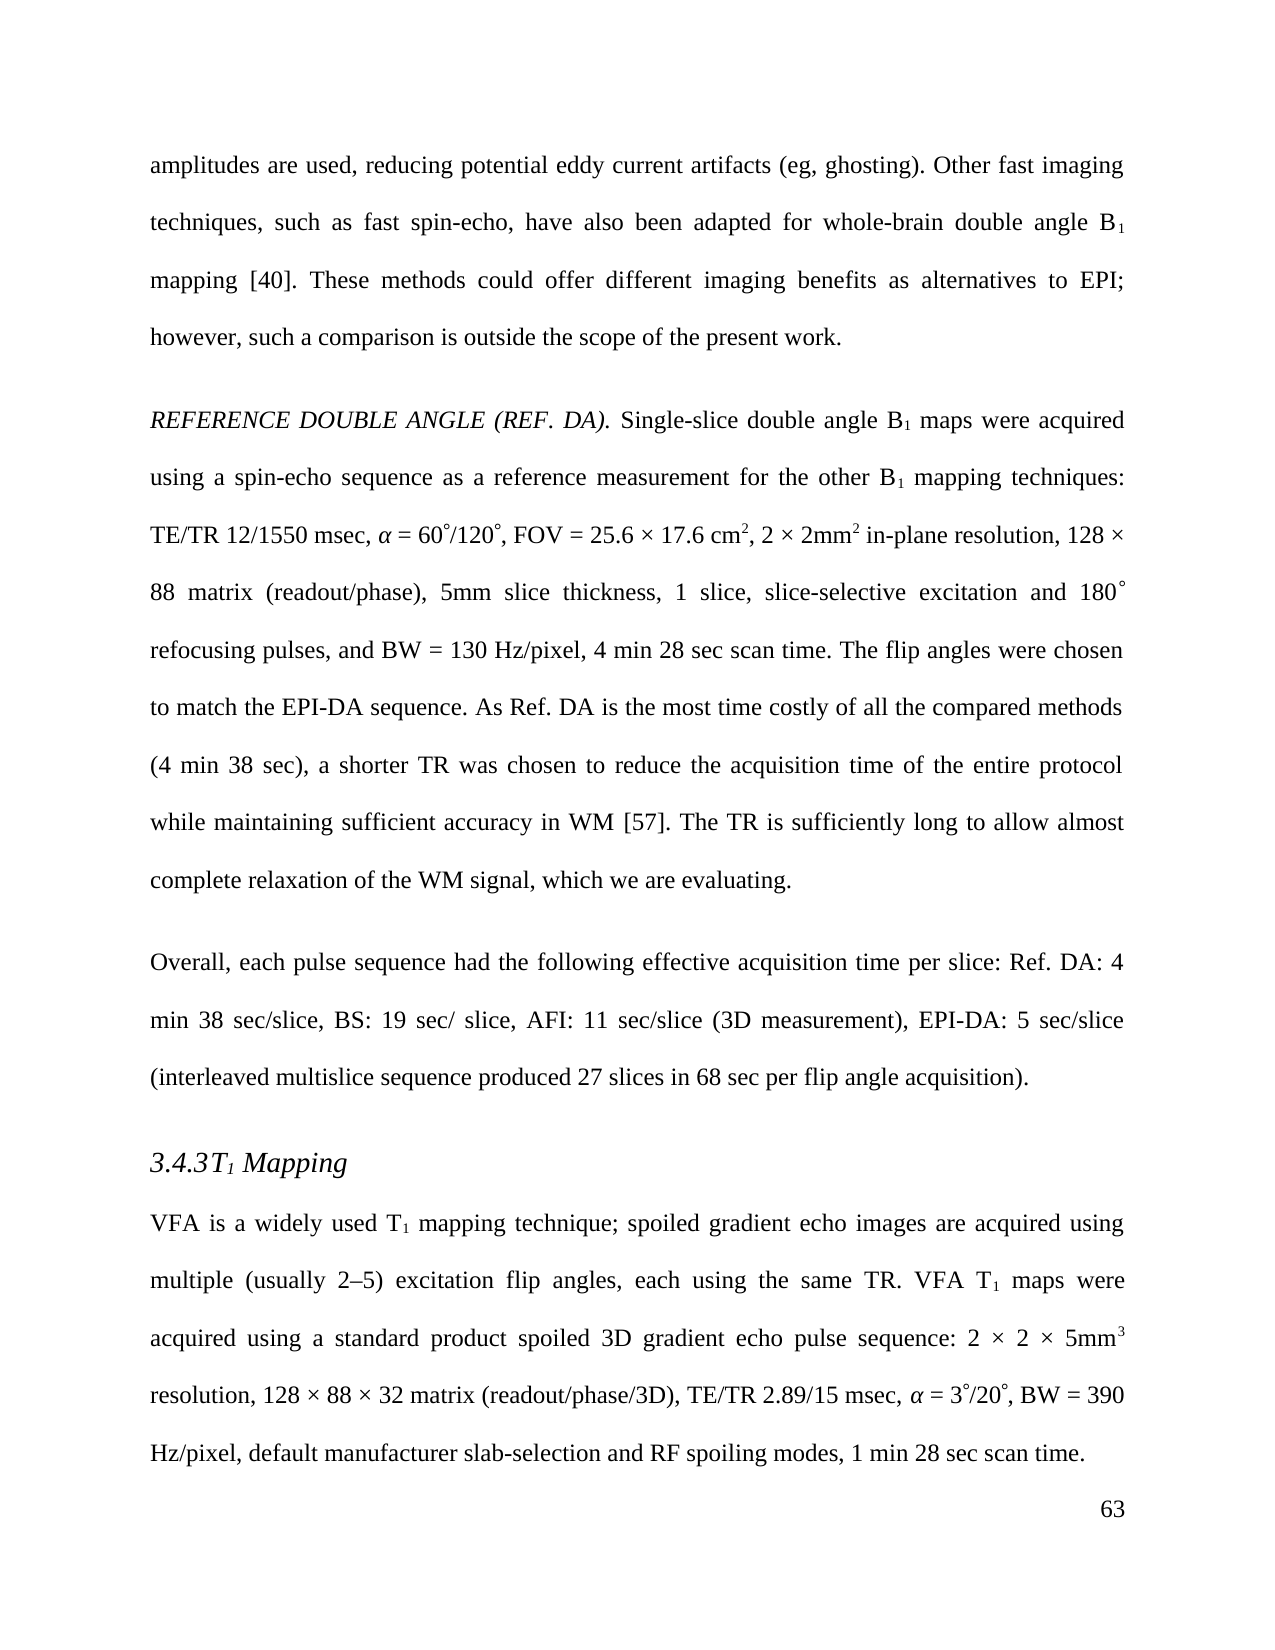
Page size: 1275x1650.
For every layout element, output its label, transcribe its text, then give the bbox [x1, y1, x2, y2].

text REFERENCE DOUBLE ANGLE (REF. DA). Single-slice double angle B1 maps were acquired using a spin-echo sequence as a reference measurement for the other B1 mapping techniques: TE/TR 12/1550 msec, α = 60/120, FOV = 25.6 × 17.6 cm2, 2 × 2mm2 in-plane resolution, 128 × 88 matrix (readout/phase), 5mm slice thickness, 1 slice, slice-selective excitation and 180 refocusing pulses, and BW = 130 Hz/pixel, 4 min 28 sec scan time. The flip angles were chosen to match the EPI-DA sequence. As Ref. DA is the most time costly of all the compared methods (4 min 38 sec), a shorter TR was chosen to reduce the acquisition time of the entire protocol while maintaining sufficient accuracy in WM [57]. The TR is sufficiently long to allow almost complete relaxation of the WM signal, which we are evaluating. [150, 405, 1125, 894]
text Overall, each pulse sequence had the following effective acquisition time per slice: Ref. DA: 4 min 38 sec/slice, BS: 19 sec/ slice, AFI: 11 sec/slice (3D measurement), EPI-DA: 5 sec/slice (interleaved multislice sequence produced 27 slices in 68 sec per flip angle acquisition). [150, 947, 1125, 1091]
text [150, 150, 1125, 351]
subtitle T1 Mapping [150, 1145, 1125, 1178]
text VFA is a widely used T1 mapping technique; spoiled gradient echo images are acquired using multiple (usually 2–5) excitation flip angles, each using the same TR. VFA T1 maps were acquired using a standard product spoiled 3D gradient echo pulse sequence: 2 × 2 × 5mm3 resolution, 128 × 88 × 32 matrix (readout/phase/3D), TE/TR 2.89/15 msec, α = 3/20, BW = 390 Hz/pixel, default manufacturer slab-selection and RF spoiling modes, 1 min 28 sec scan time. [150, 1208, 1125, 1467]
